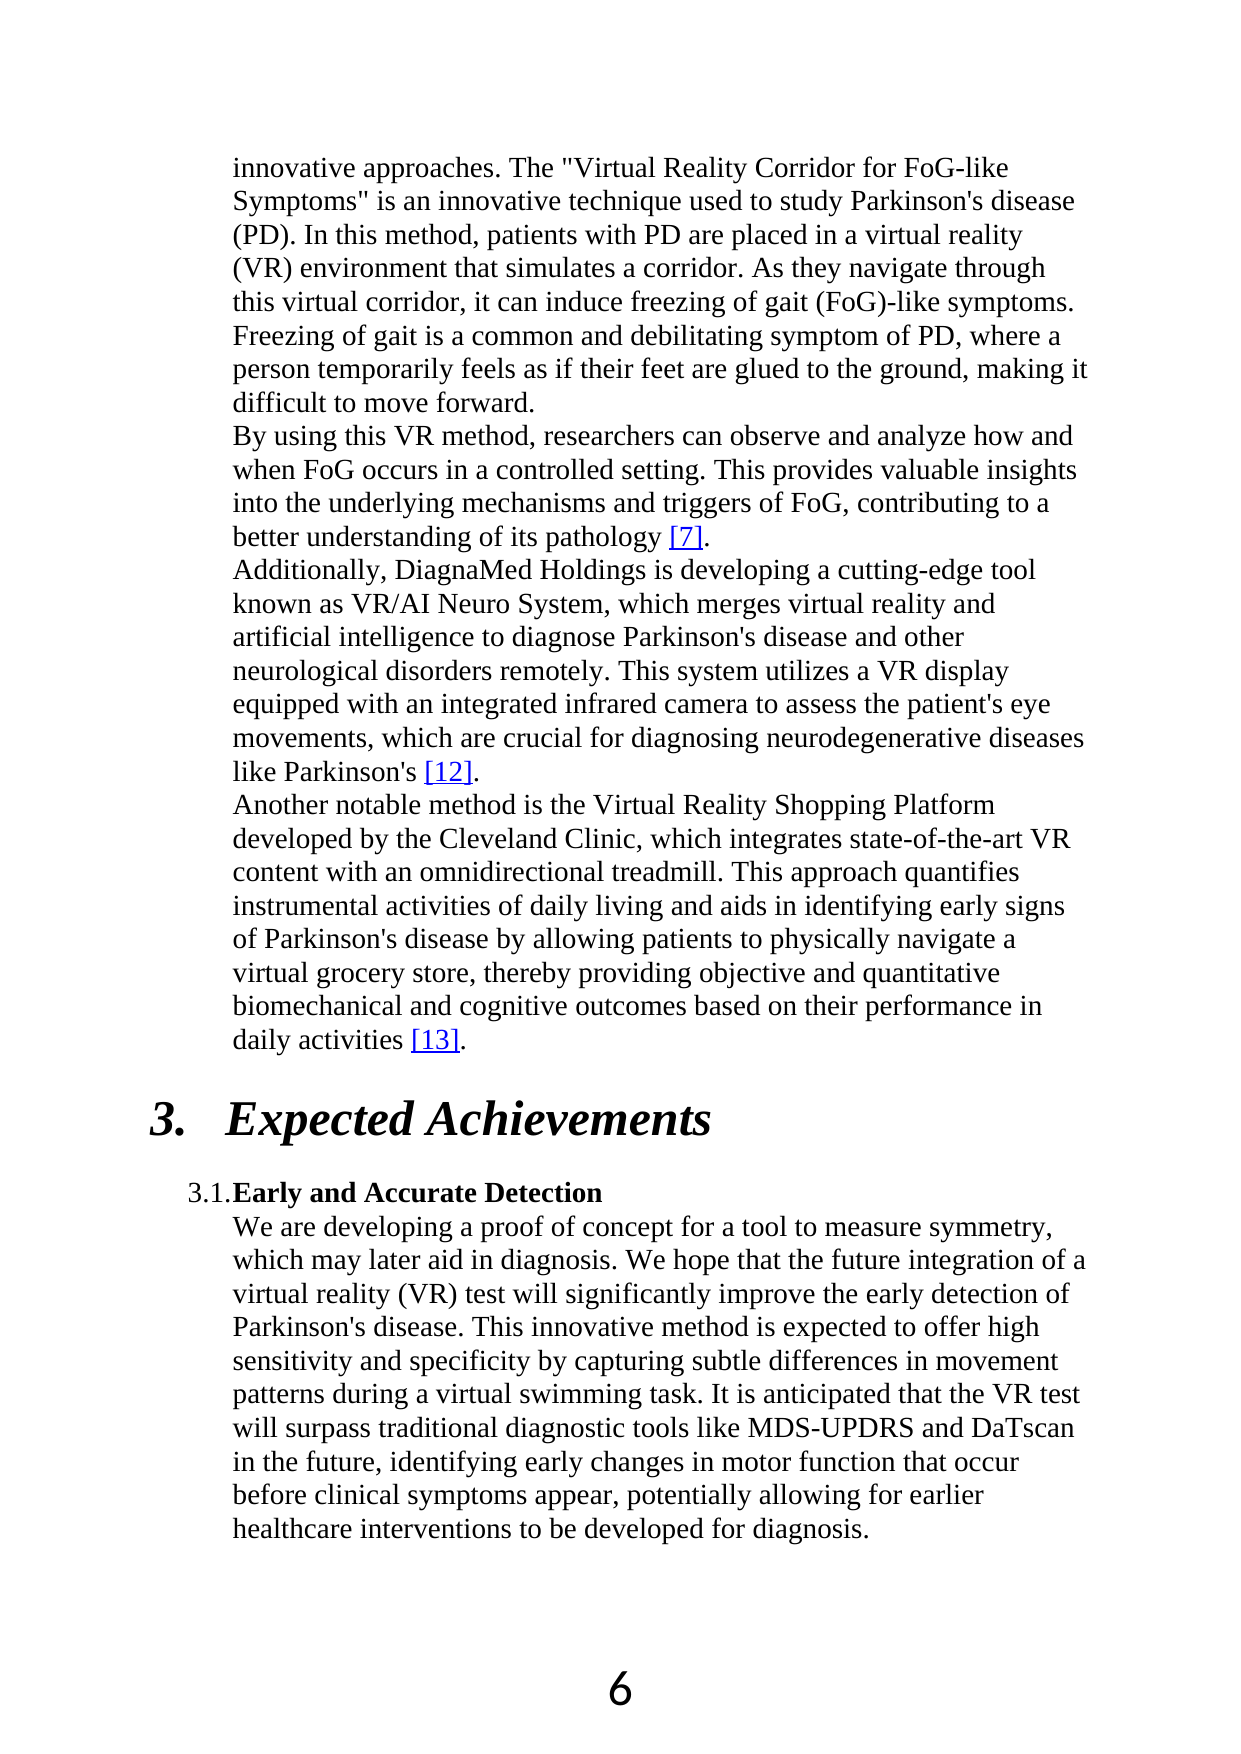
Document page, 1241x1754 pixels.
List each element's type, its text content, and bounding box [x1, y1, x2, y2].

list Expected Achievements [150, 1089, 1090, 1147]
list By using this VR method, researchers can observe and analyze how and when FoG occurs in a controlled setting. This provides valuable insights into the underlying mechanisms and triggers of FoG, contributing to a better understanding of its pathology [7]. Additionally, DiagnaMed Holdings is developing a cutting-edge tool known as VR/AI Neuro System, which merges virtual reality and artificial intelligence to diagnose Parkinson's disease and other neurological disorders remotely. This system utilizes a VR display equipped with an integrated infrared camera to assess the patient's eye movements, which are crucial for diagnosing neurodegenerative diseases like Parkinson's [12]. Another notable method is the Virtual Reality Shopping Platform developed by the Cleveland Clinic, which integrates state-of-the-art VR content with an omnidirectional treadmill. This approach quantifies instrumental activities of daily living and aids in identifying early signs of Parkinson's disease by allowing patients to physically navigate a virtual grocery store, thereby providing objective and quantitative biomechanical and cognitive outcomes based on their performance in daily activities [13]. [232, 418, 1090, 1056]
list Early and Accurate Detection We are developing a proof of concept for a tool to measure symmetry, which may later aid in diagnosis. We hope that the future integration of a virtual reality (VR) test will significantly improve the early detection of Parkinson's disease. This innovative method is expected to offer high sensitivity and specificity by capturing subtle differences in movement patterns during a virtual swimming task. It is anticipated that the VR test will surpass traditional diagnostic tools like MDS-UPDRS and DaTscan in the future, identifying early changes in motor function that occur before clinical symptoms appear, potentially allowing for earlier healthcare interventions to be developed for diagnosis. [187, 1175, 1090, 1544]
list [187, 150, 1090, 418]
